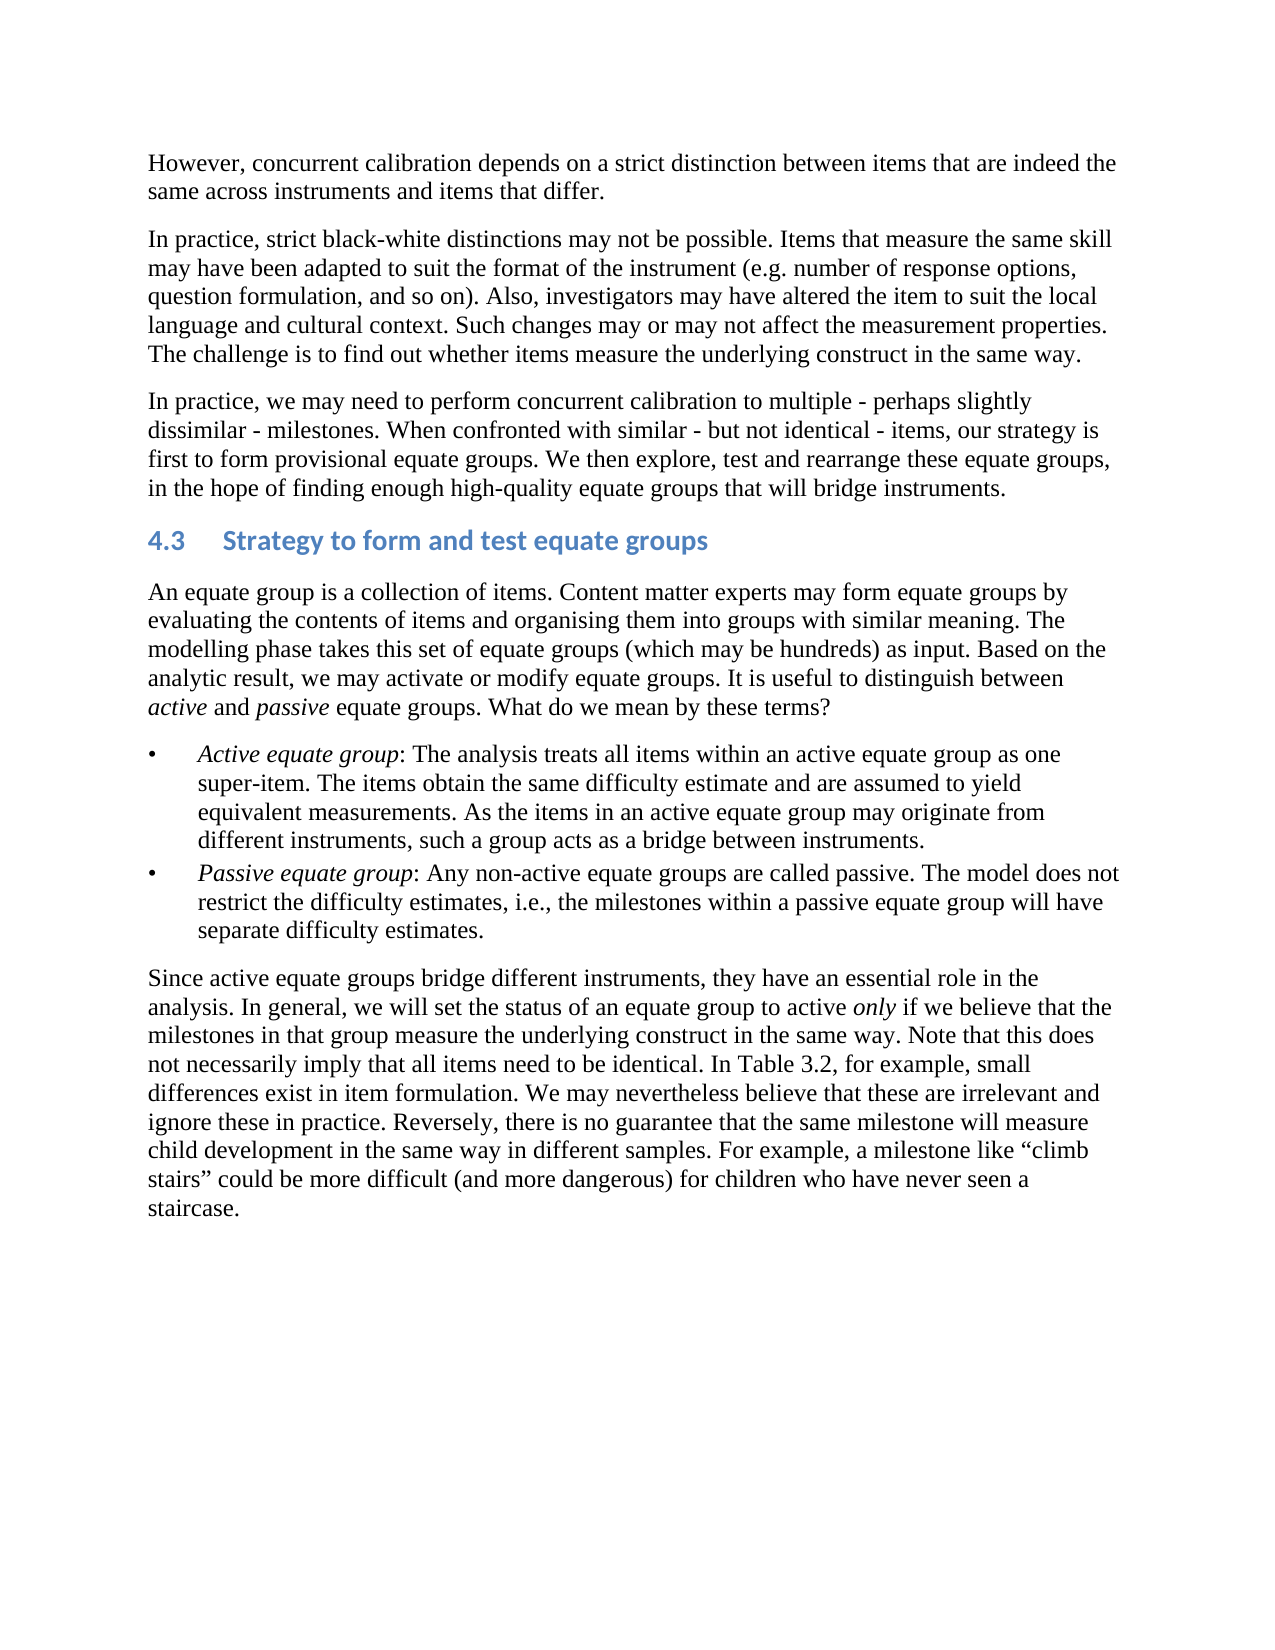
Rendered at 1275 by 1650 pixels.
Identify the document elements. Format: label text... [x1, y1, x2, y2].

text In practice, we may need to perform concurrent calibration to multiple - perhaps slightly dissimilar - milestones. When confronted with similar - but not identical - items, our strategy is first to form provisional equate groups. We then explore, test and rearrange these equate groups, in the hope of finding enough high-quality equate groups that will bridge instruments. [148, 386, 1127, 501]
text However, concurrent calibration depends on a strict distinction between items that are indeed the same across instruments and items that differ. [148, 148, 1127, 205]
text An equate group is a collection of items. Content matter experts may form equate groups by evaluating the contents of items and organising them into groups with similar meaning. The modelling phase takes this set of equate groups (which may be hundreds) as input. Based on the analytic result, we may activate or modify equate groups. It is useful to distinguish between active and passive equate groups. What do we mean by these terms? [148, 577, 1127, 720]
text Since active equate groups bridge different instruments, they have an essential role in the analysis. In general, we will set the status of an equate group to active only if we believe that the milestones in that group measure the underlying construct in the same way. Note that this does not necessarily imply that all items need to be identical. In Table 3.2, for example, small differences exist in item formulation. We may nevertheless believe that these are irrelevant and ignore these in practice. Reversely, there is no guarantee that the same milestone will measure child development in the same way in different samples. For example, a milestone like “climb stairs” could be more difficult (and more dangerous) for children who have never seen a staircase. [148, 963, 1127, 1222]
list Active equate group: The analysis treats all items within an active equate group as one super-item. The items obtain the same difficulty estimate and are assumed to yield equivalent measurements. As the items in an active equate group may originate from different instruments, such a group acts as a bridge between instruments. [148, 739, 1127, 854]
list Passive equate group: Any non-active equate groups are called passive. The model does not restrict the difficulty estimates, i.e., the milestones within a passive equate group will have separate difficulty estimates. [148, 858, 1127, 944]
text In practice, strict black-white distinctions may not be possible. Items that measure the same skill may have been adapted to suit the format of the instrument (e.g. number of response options, question formulation, and so on). Also, investigators may have altered the item to suit the local language and cultural context. Such changes may or may not affect the measurement properties. The challenge is to find out whether items measure the underlying construct in the same way. [148, 224, 1127, 368]
subtitle 4.3 Strategy to form and test equate groups [148, 522, 1127, 558]
